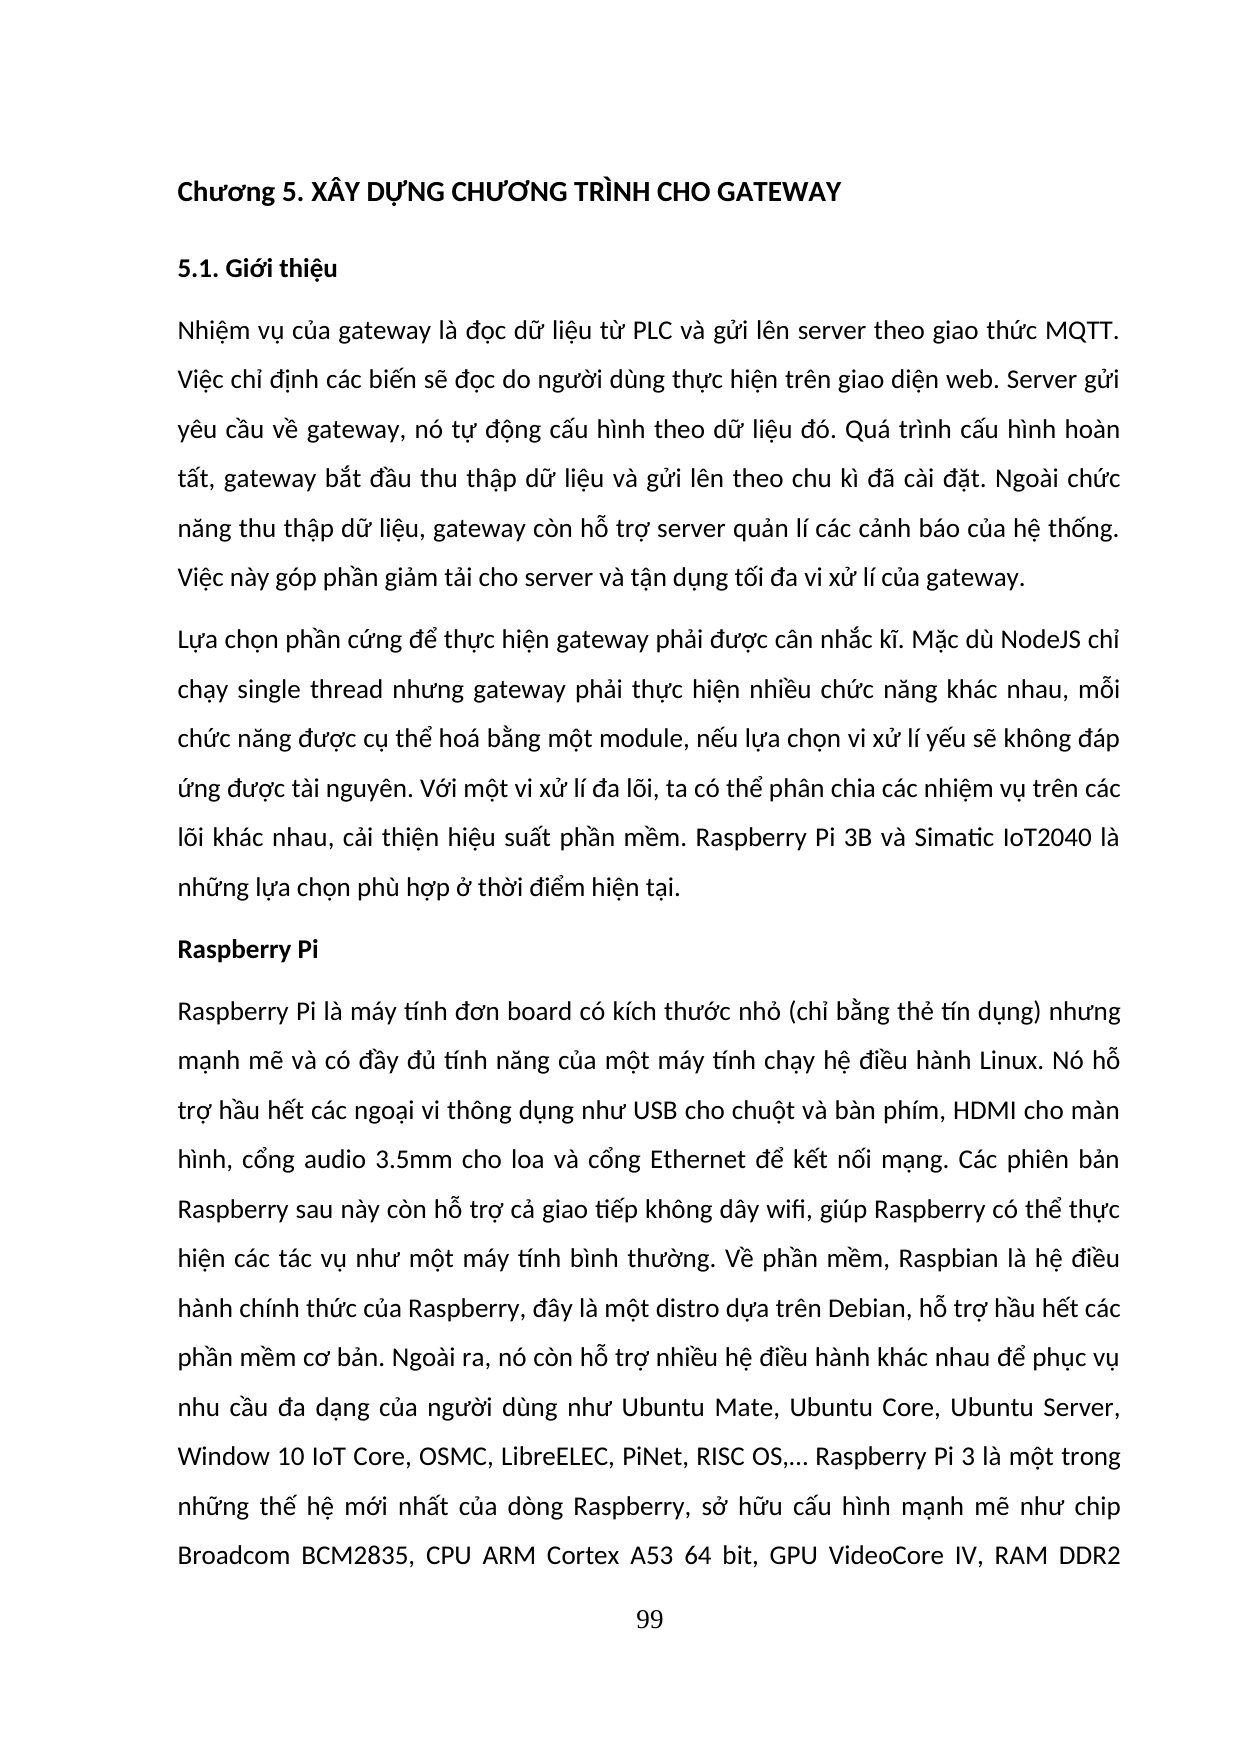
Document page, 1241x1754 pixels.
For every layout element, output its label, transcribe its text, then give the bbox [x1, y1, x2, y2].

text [177, 994, 1122, 1571]
text Nhiệm vụ của gateway là đọc dữ liệu từ PLC và gửi lên server theo giao thức MQTT. Việc chỉ định các biến sẽ đọc do người dùng thực hiện trên giao diện web. Server gửi yêu cầu về gateway, nó tự động cấu hình theo dữ liệu đó. Quá trình cấu hình hoàn tất, gateway bắt đầu thu thập dữ liệu và gửi lên theo chu kì đã cài đặt. Ngoài chức năng thu thập dữ liệu, gateway còn hỗ trợ server quản lí các cảnh báo của hệ thống. Việc này góp phần giảm tải cho server và tận dụng tối đa vi xử lí của gateway. [177, 313, 1122, 593]
subtitle Giới thiệu [177, 251, 1122, 284]
text Raspberry Pi [177, 932, 1122, 965]
text Lựa chọn phần cứng để thực hiện gateway phải được cân nhắc kĩ. Mặc dù NodeJS chỉ chạy single thread nhưng gateway phải thực hiện nhiều chức năng khác nhau, mỗi chức năng được cụ thể hoá bằng một module, nếu lựa chọn vi xử lí yếu sẽ không đáp ứng được tài nguyên. Với một vi xử lí đa lõi, ta có thể phân chia các nhiệm vụ trên các lõi khác nhau, cải thiện hiệu suất phần mềm. Raspberry Pi 3B và Simatic IoT2040 là những lựa chọn phù hợp ở thời điểm hiện tại. [177, 622, 1122, 903]
subtitle XÂY DỰNG CHƯƠNG TRÌNH CHO GATEWAY [177, 173, 1122, 208]
